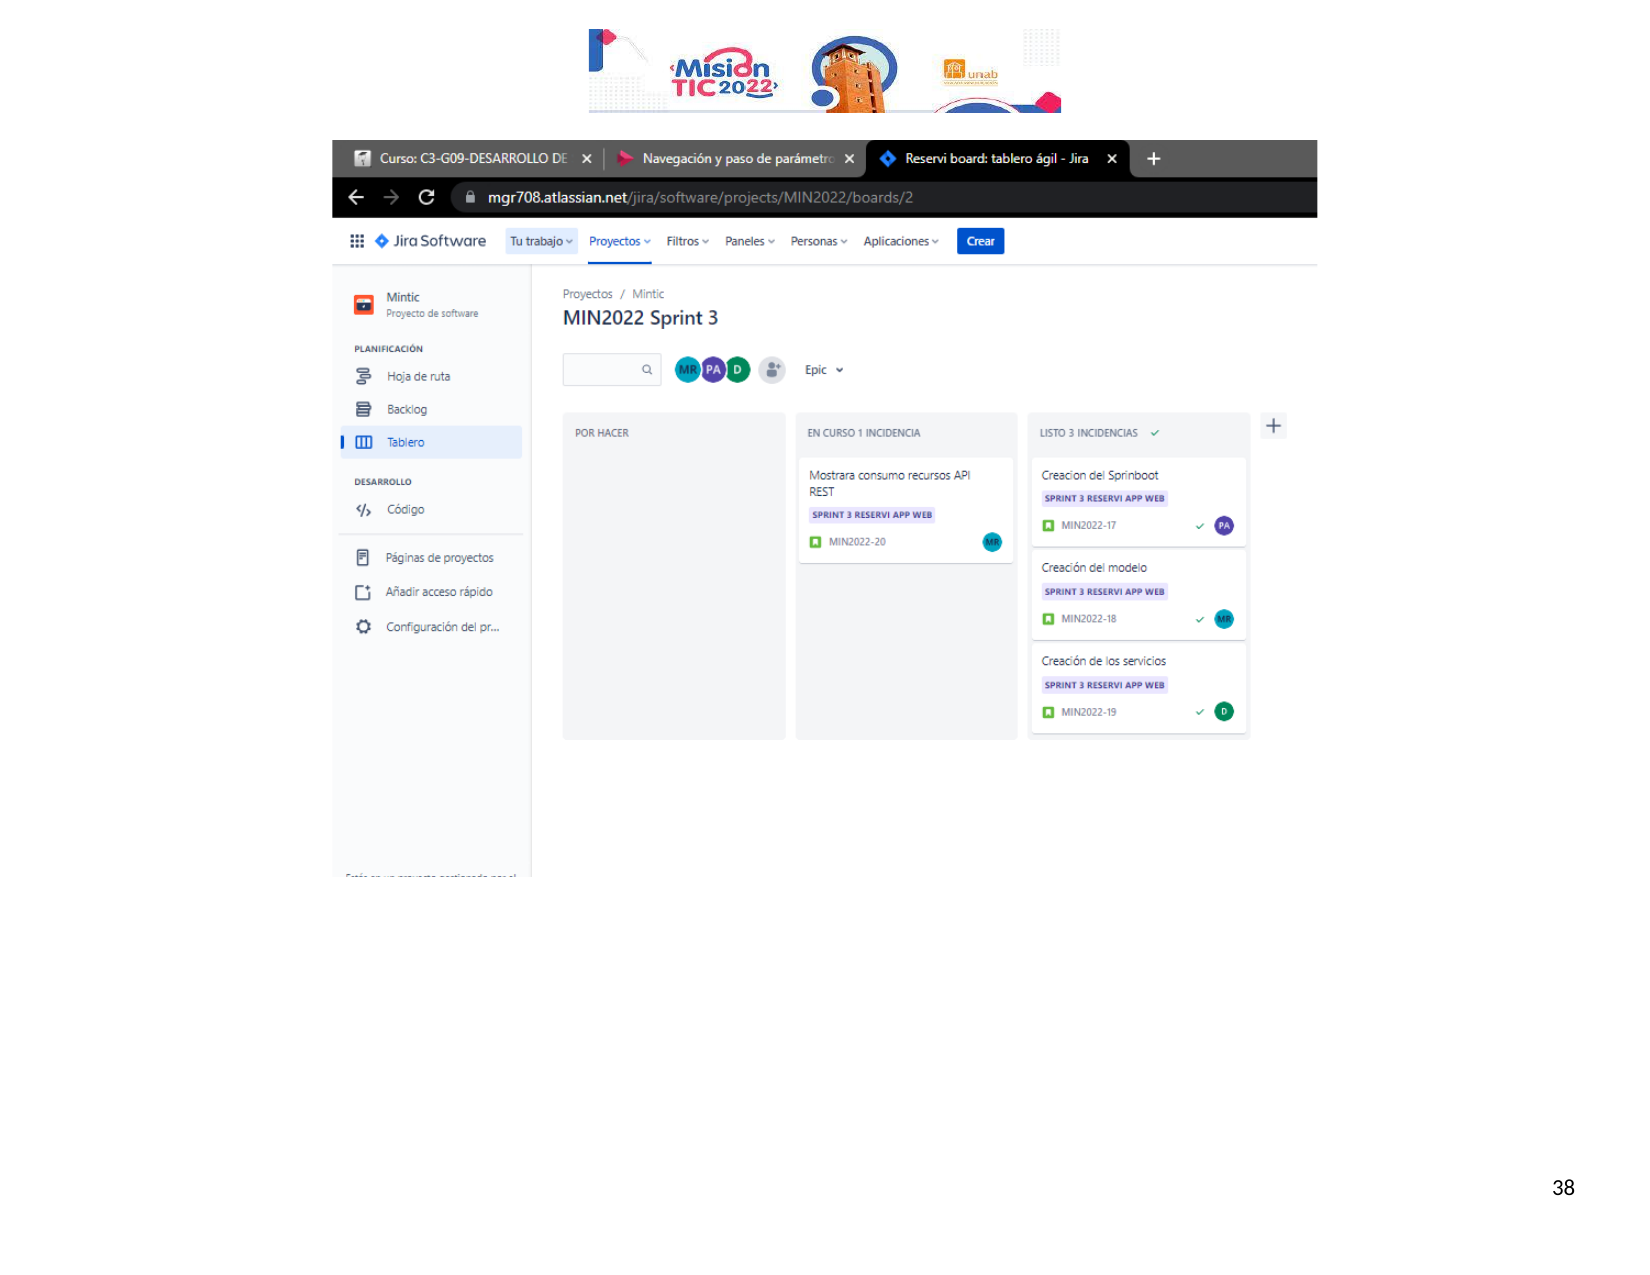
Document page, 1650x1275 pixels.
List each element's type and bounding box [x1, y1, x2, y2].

picture [332, 140, 1318, 877]
picture [588, 29, 1062, 113]
